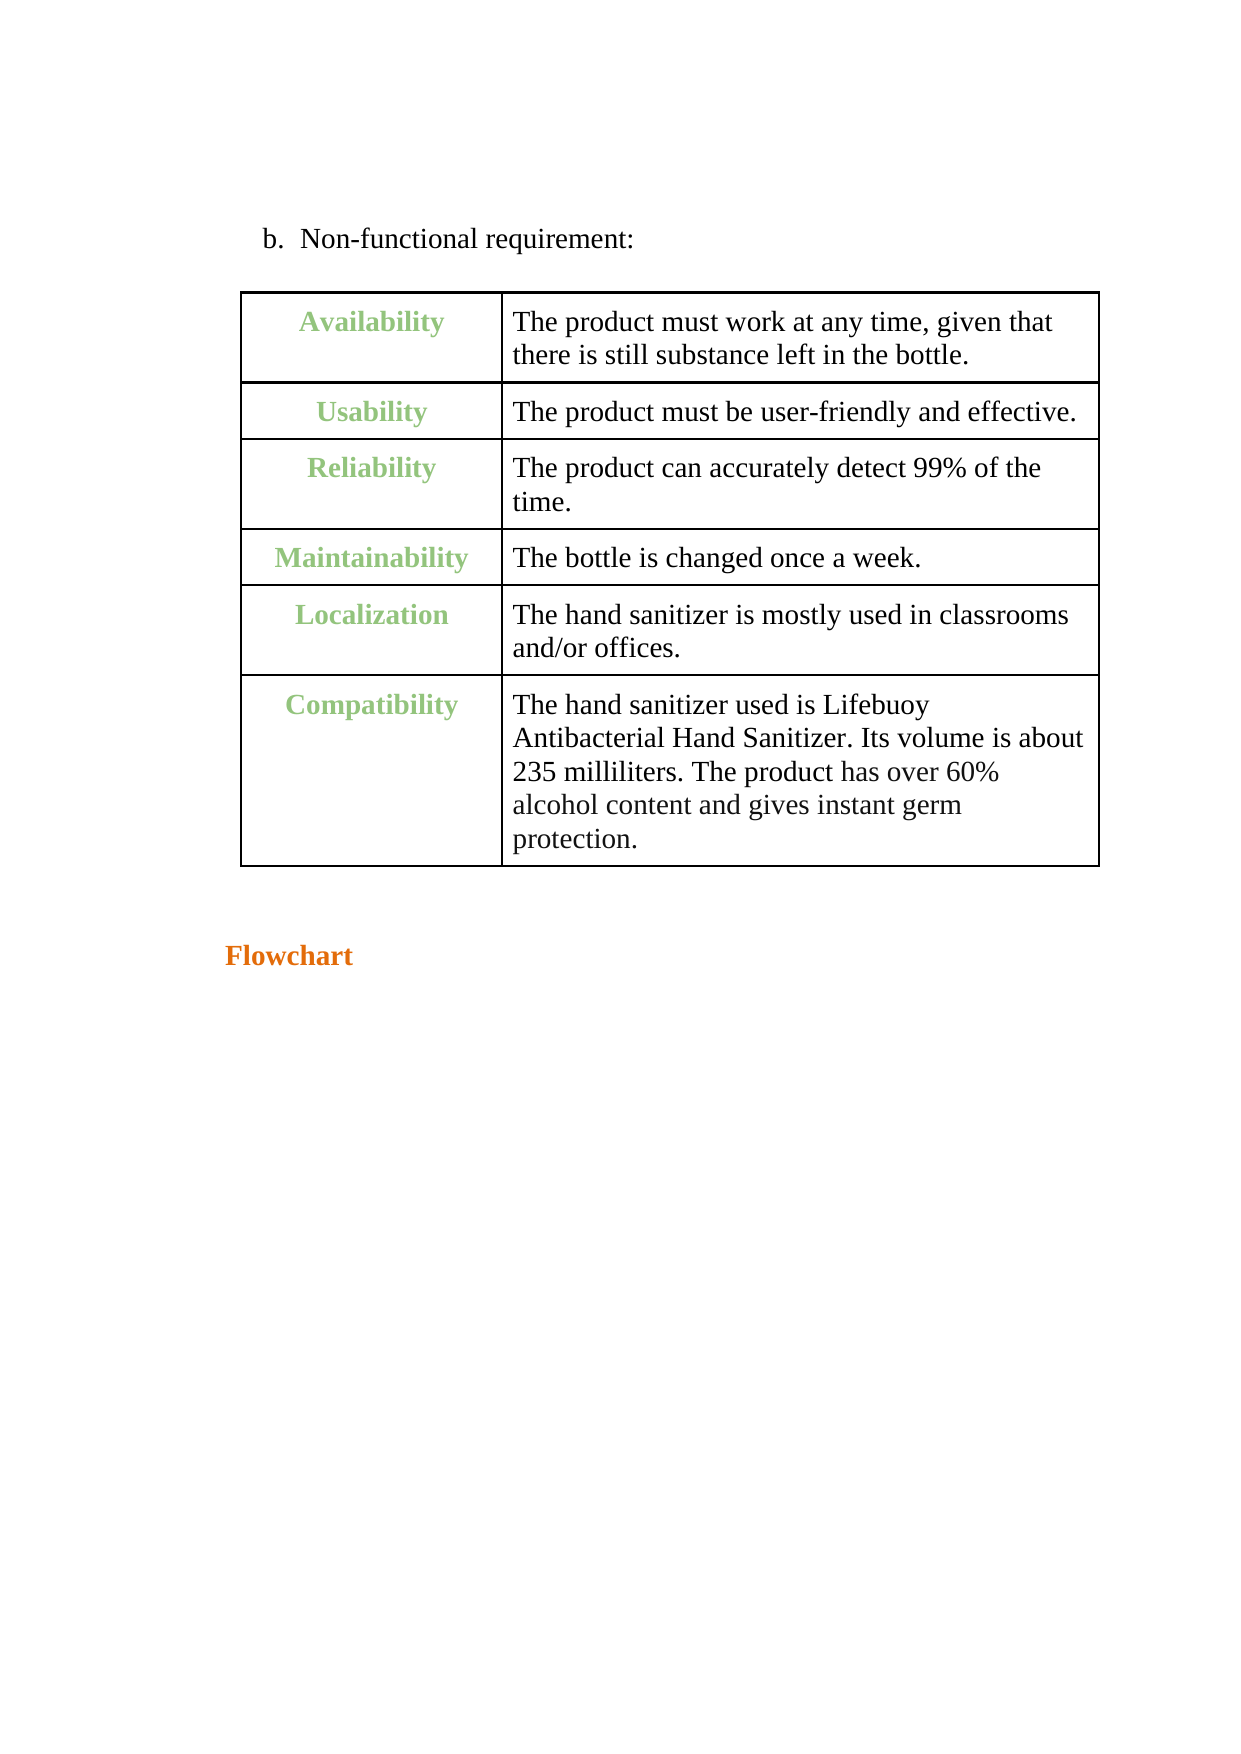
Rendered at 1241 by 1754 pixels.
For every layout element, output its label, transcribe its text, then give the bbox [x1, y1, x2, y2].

table_cell Compatibility [242, 676, 501, 865]
table_cell The product must be user-friendly and effective. [503, 384, 1098, 438]
table_cell Localization [242, 586, 501, 674]
table_cell Reliability [242, 440, 501, 528]
table_cell The hand sanitizer is mostly used in classrooms and/or offices. [503, 586, 1098, 674]
table_cell Usability [242, 384, 501, 438]
table_cell Maintainability [242, 530, 501, 584]
list Non-functional requirement: [262, 221, 1090, 254]
table_header The product must work at any time, given that there is still substance left in the bottle. [503, 294, 1098, 381]
table_cell The hand sanitizer used is Lifebuoy Antibacterial Hand Sanitizer. Its volume is about 235 milliliters. The product has over 60% alcohol content and gives instant germ protection. [503, 676, 1098, 865]
table_cell The bottle is changed once a week. [503, 530, 1098, 584]
table_header Availability [242, 294, 501, 381]
table_cell The product can accurately detect 99% of the time. [503, 440, 1098, 528]
text Flowchart [225, 938, 1090, 971]
